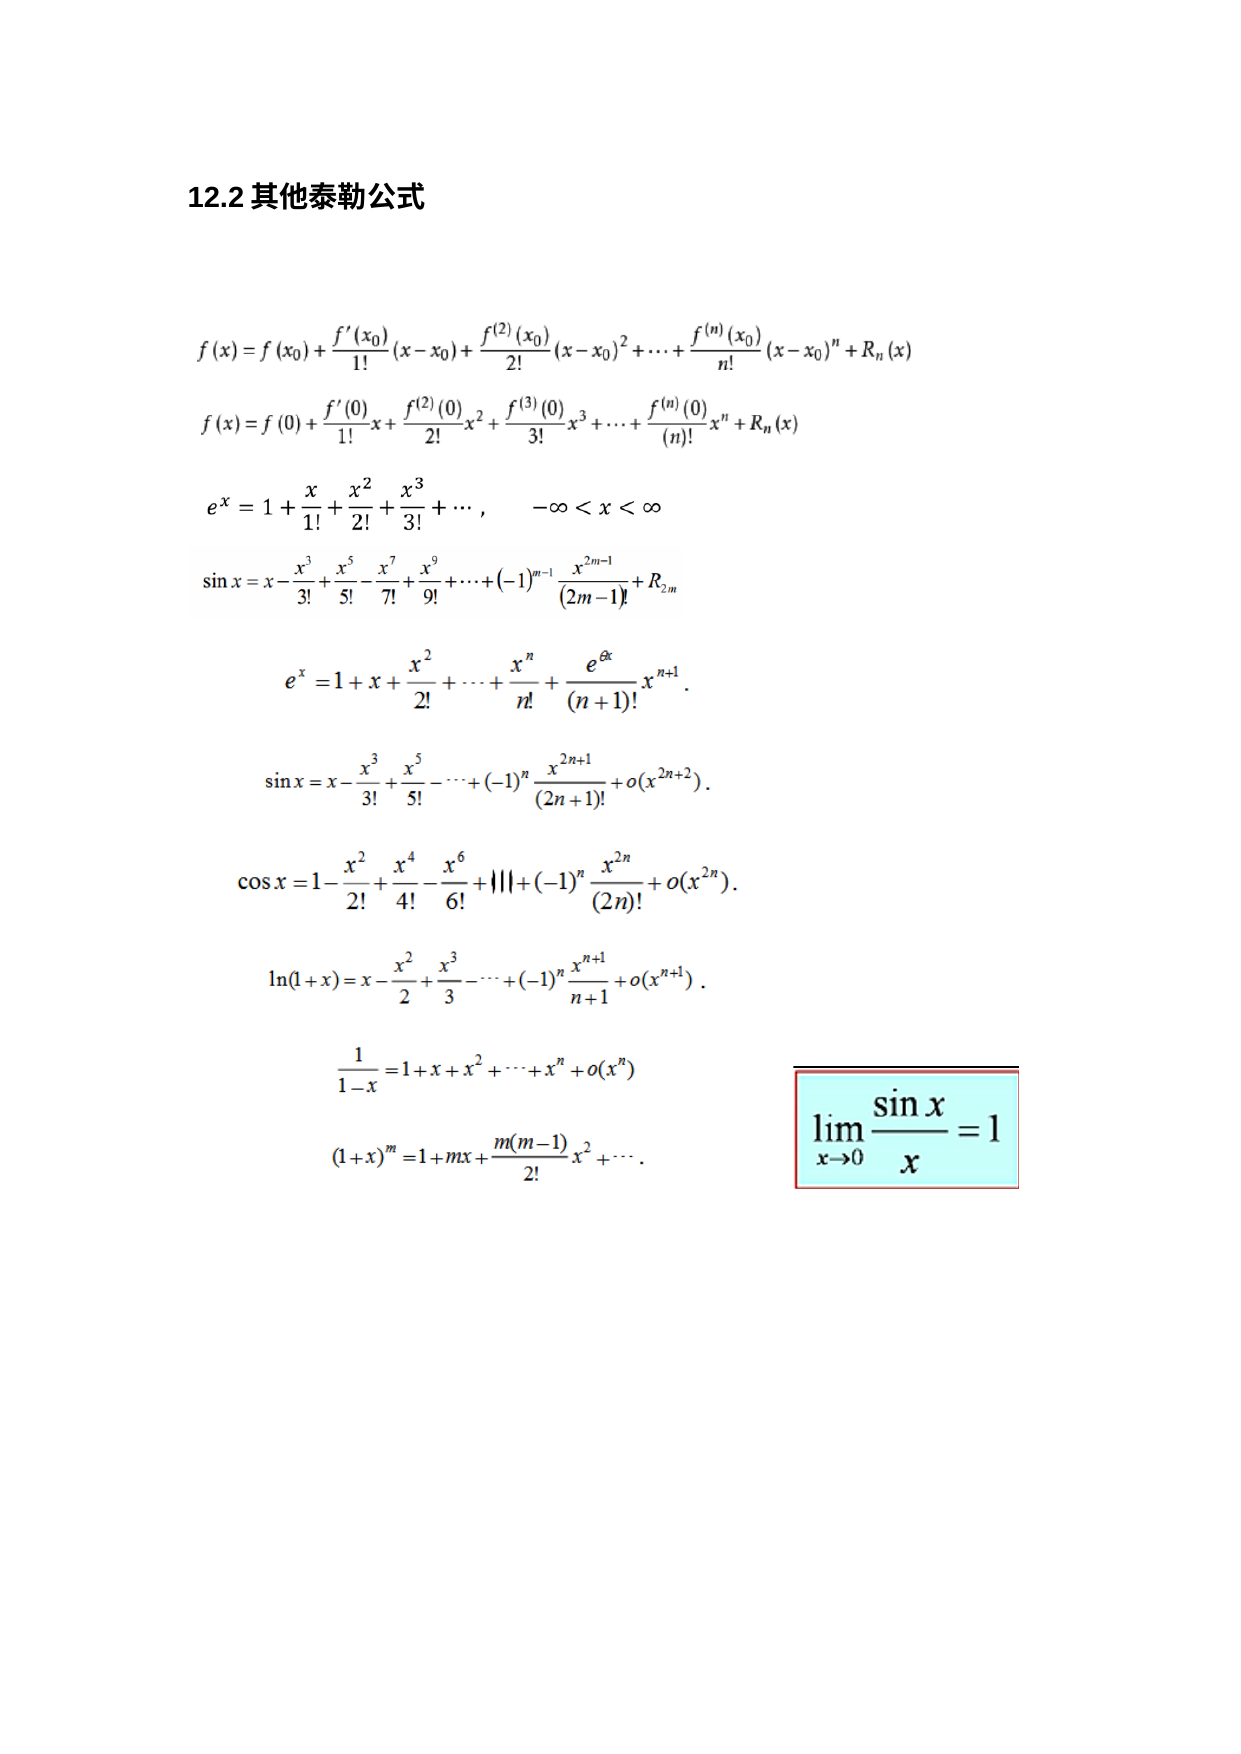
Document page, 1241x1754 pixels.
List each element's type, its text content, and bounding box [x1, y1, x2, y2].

picture [187, 640, 1019, 1189]
subtitle 12.2其他泰勒公式 [187, 162, 1053, 227]
picture [187, 312, 943, 626]
